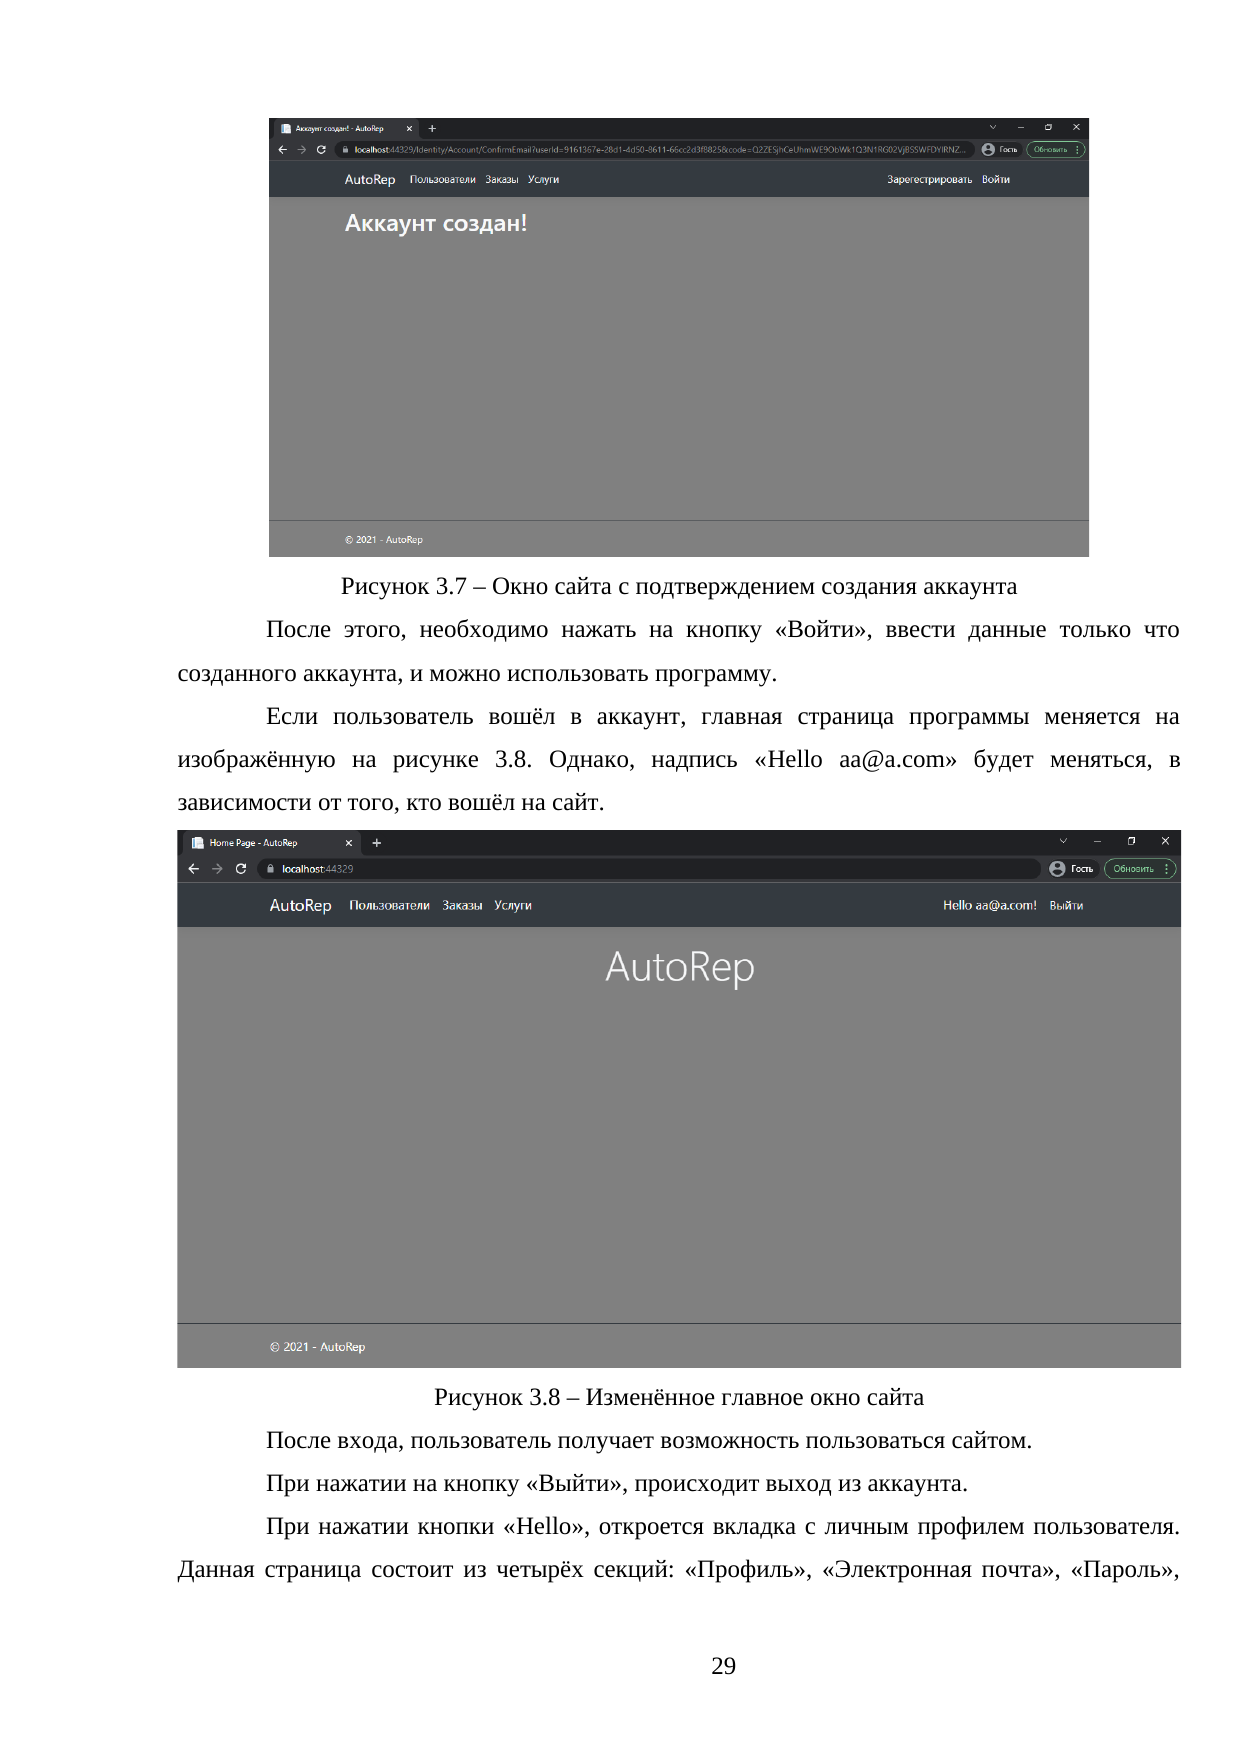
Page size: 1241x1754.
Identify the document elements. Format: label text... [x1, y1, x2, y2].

text Рисунок 3.8 – Изменённое главное окно сайта [177, 1382, 1181, 1411]
text После входа, пользователь получает возможность пользоваться сайтом. [177, 1425, 1181, 1454]
text Если пользователь вошёл в аккаунт, главная страница программы меняется на изображённую на рисунке 3.8. Однако, надпись «Hello aa@a.com» будет меняться, в зависимости от того, кто вошёл на сайт. [177, 701, 1181, 816]
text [177, 1511, 1181, 1583]
picture [269, 118, 1090, 557]
text После этого, необходимо нажать на кнопку «Войти», ввести данные только что созданного аккаунта, и можно использовать программу. [177, 614, 1181, 686]
picture [177, 830, 1182, 1368]
text При нажатии на кнопку «Выйти», происходит выход из аккаунта. [177, 1468, 1181, 1497]
text Рисунок 3.7 – Окно сайта с подтверждением создания аккаунта [177, 571, 1181, 600]
